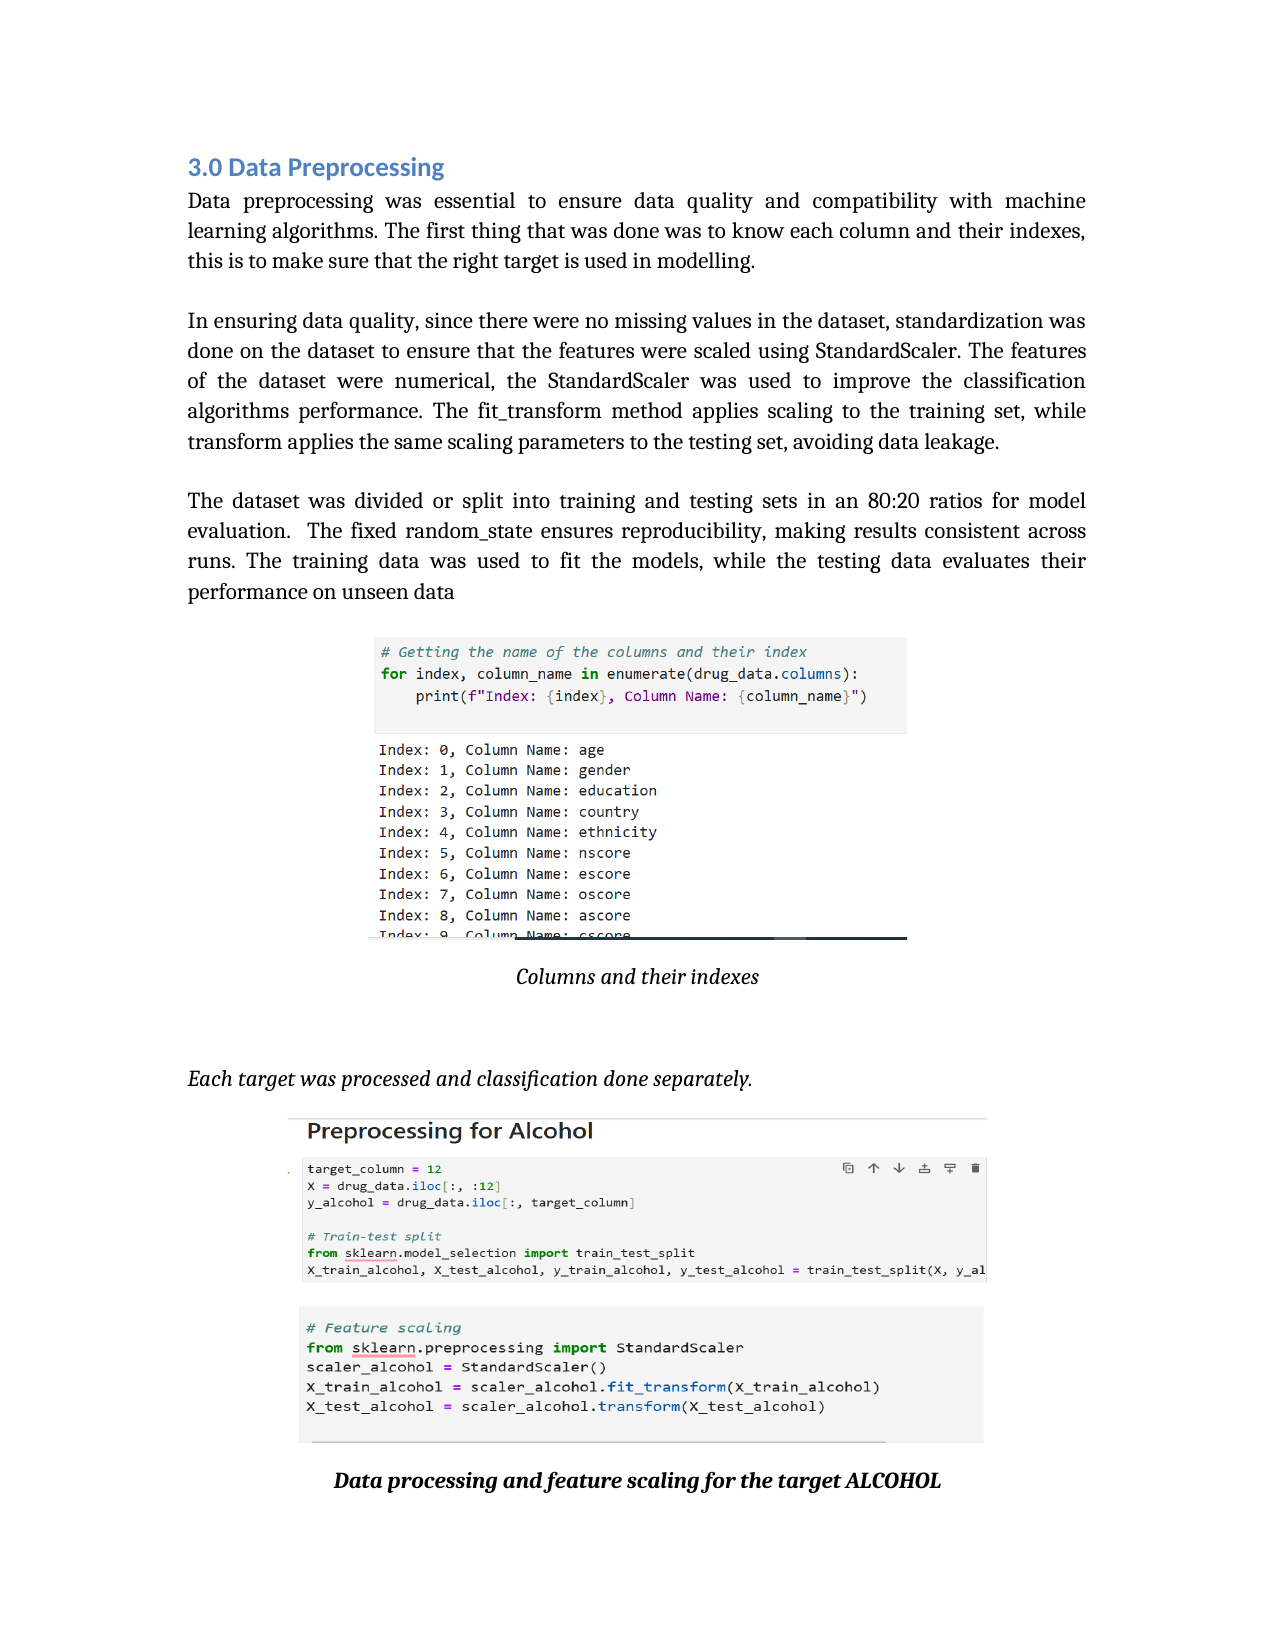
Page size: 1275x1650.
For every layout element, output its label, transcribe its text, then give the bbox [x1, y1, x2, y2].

picture [287, 1117, 988, 1283]
subtitle 3.0 Data Preprocessing [187, 150, 1087, 183]
text Data preprocessing was essential to ensure data quality and compatibility with machine learning algorithms. The first thing that was done was to know each column and their indexes, this is to make sure that the right target is used in modelling. [187, 188, 1087, 275]
text In ensuring data quality, since there were no missing values in the dataset, standardization was done on the dataset to ensure that the features were scaled using StandardScaler. The features of the dataset were numerical, the StandardScaler was used to improve the classification algorithms performance. The fit_transform method applies scaling to the training set, while transform applies the same scaling parameters to the testing set, avoiding data leakage. [187, 308, 1087, 455]
picture [368, 637, 908, 940]
picture [291, 1306, 984, 1443]
text Data processing and feature scaling for the target ALCOHOL [187, 1468, 1087, 1494]
text Each target was processed and classification done separately. [187, 1066, 1087, 1093]
text The dataset was divided or split into training and testing sets in an 80:20 ratios for model evaluation. The fixed random_state ensures reproducibility, making results consistent across runs. The training data was used to fit the models, while the testing data evaluates their performance on unseen data [187, 488, 1087, 605]
text Columns and their indexes [187, 964, 1087, 991]
